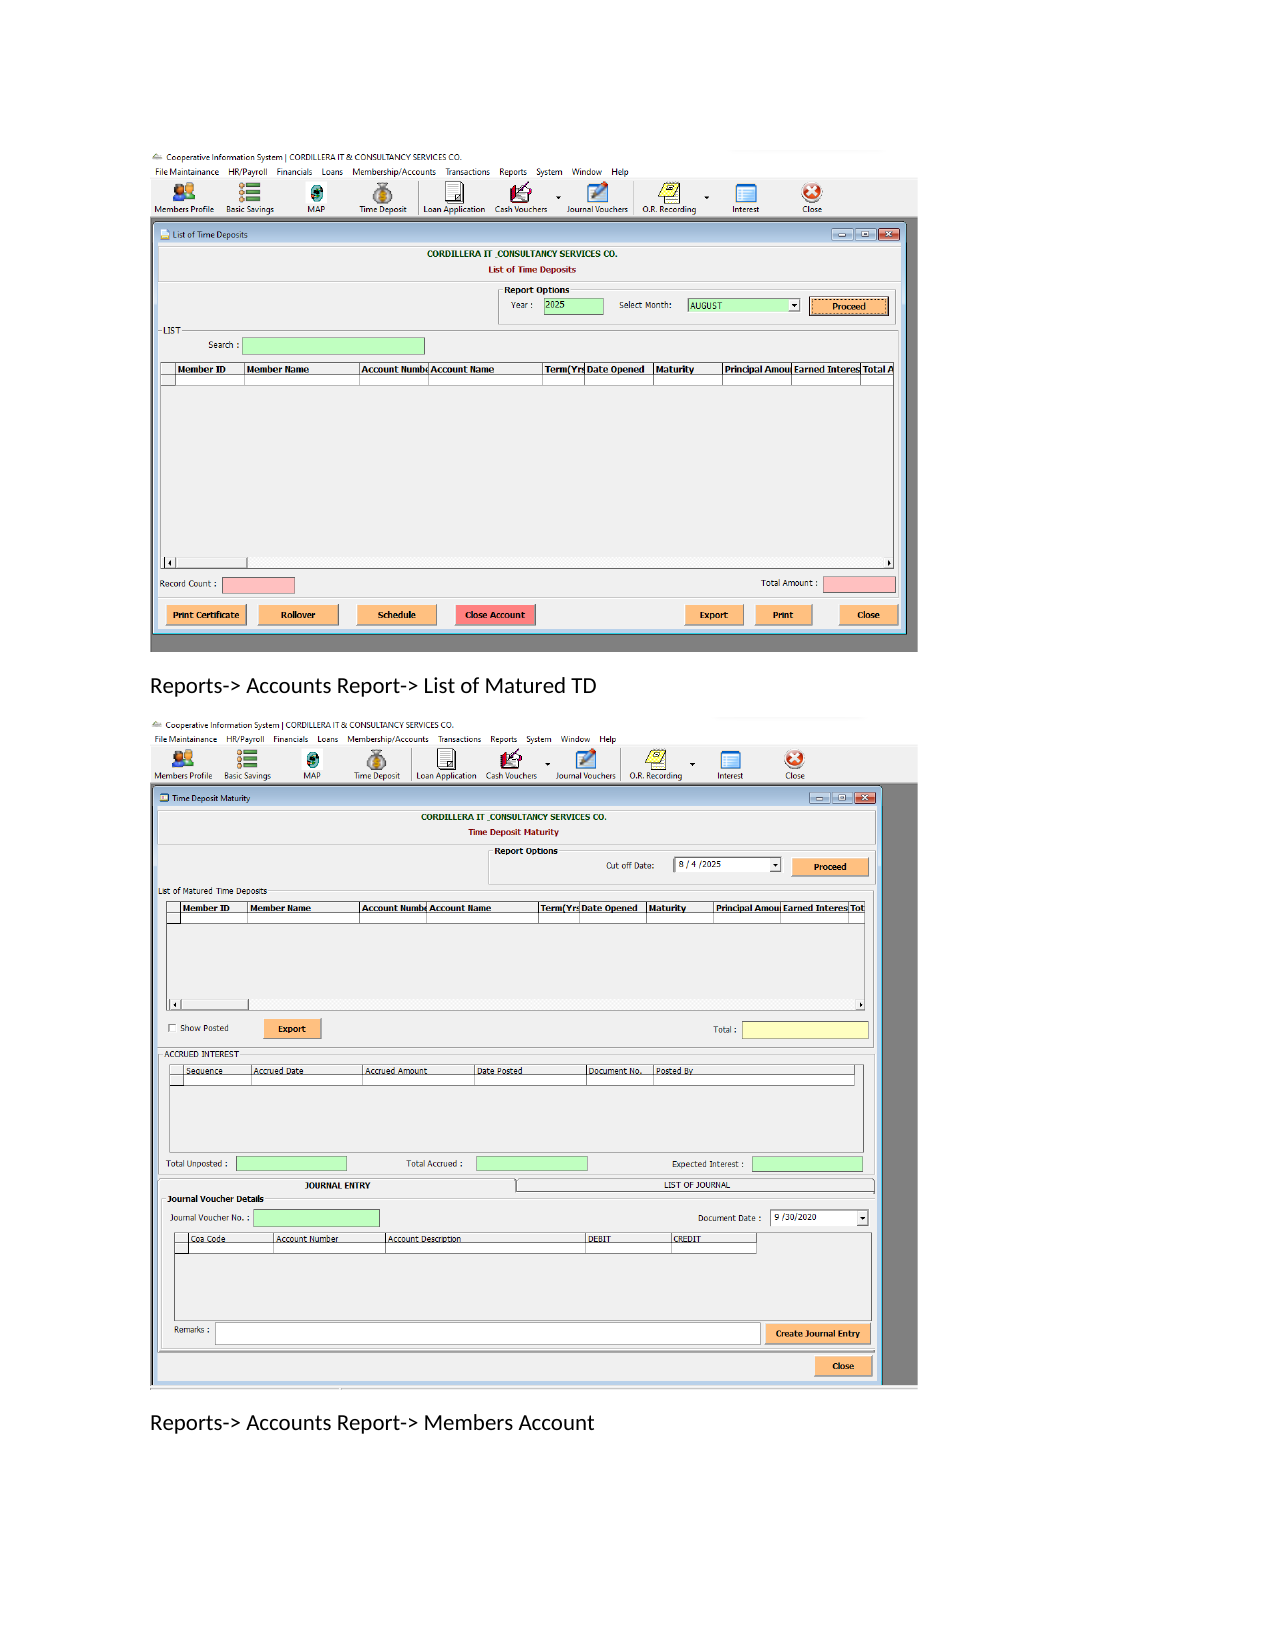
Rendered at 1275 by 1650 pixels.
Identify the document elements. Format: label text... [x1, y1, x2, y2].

picture [150, 717, 918, 1390]
text Reports-> Accounts Report-> Members Account [150, 1408, 1125, 1437]
text Reports-> Accounts Report-> List of Matured TD [150, 671, 1125, 699]
picture [150, 150, 918, 652]
